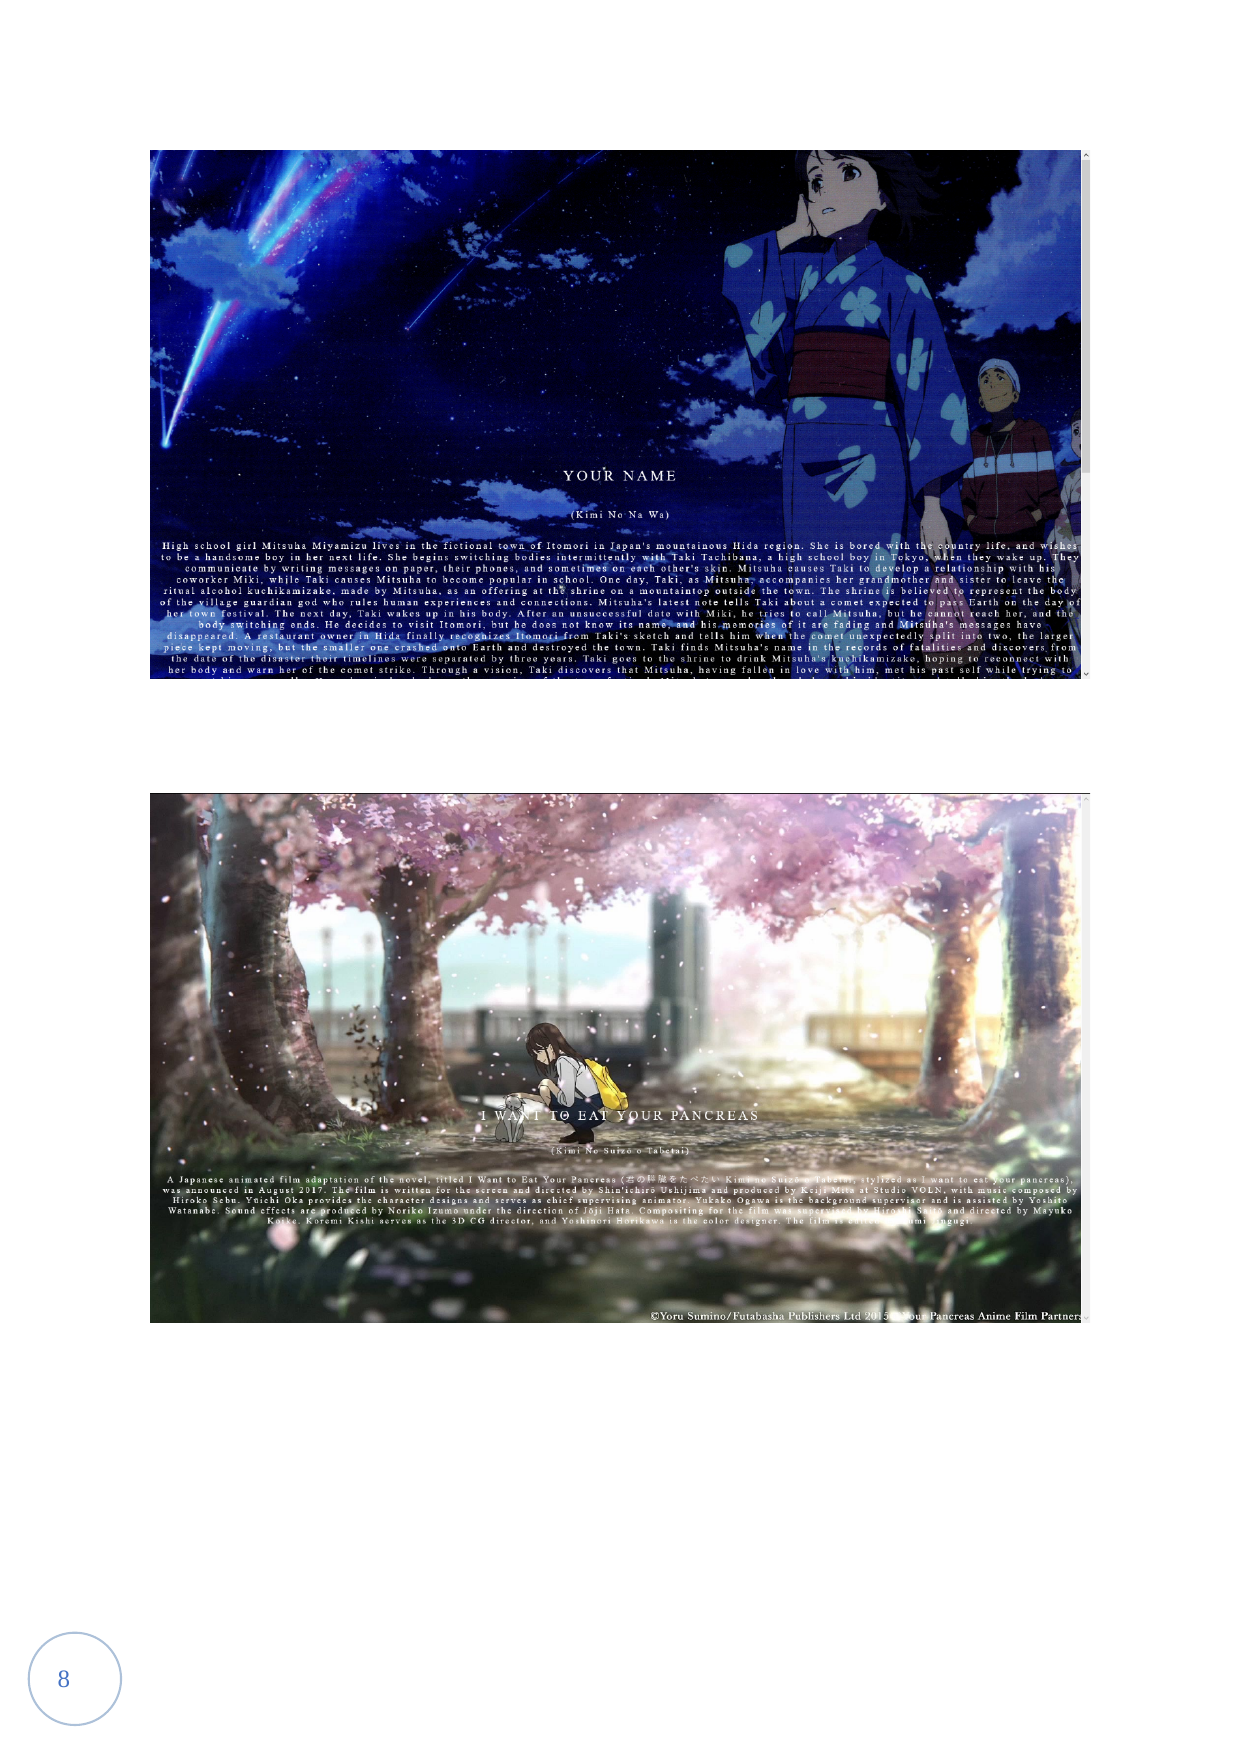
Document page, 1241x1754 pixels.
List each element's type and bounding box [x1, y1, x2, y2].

picture [150, 150, 1091, 679]
picture [150, 793, 1091, 1323]
